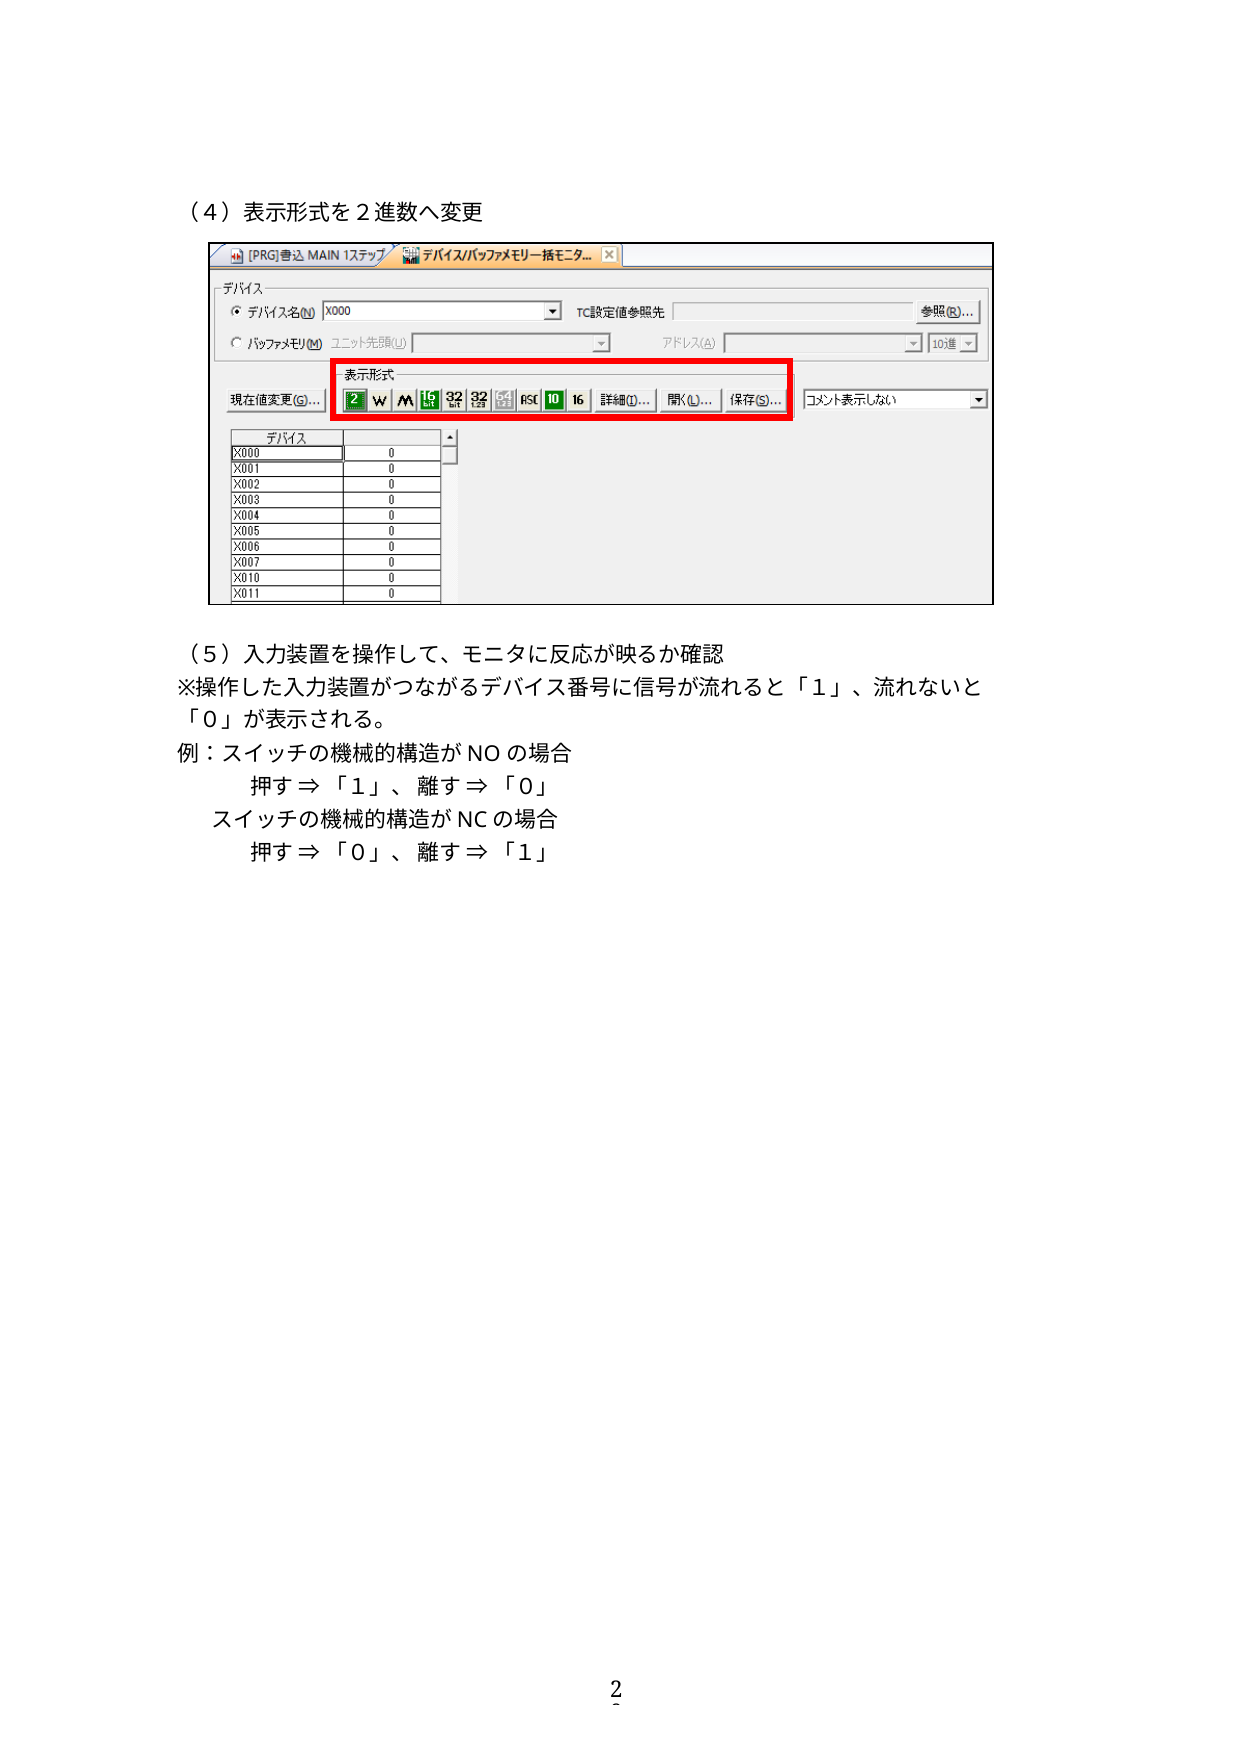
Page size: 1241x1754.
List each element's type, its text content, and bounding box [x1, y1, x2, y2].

text 例：スイッチの機械的構造が NO の場合 [177, 736, 1037, 768]
text スイッチの機械的構造が NC の場合 [211, 802, 919, 833]
text ※操作した入力装置がつながるデバイス番号に信号が流れると「１」、流れないと「０」が表示される。 [177, 669, 1037, 734]
text 押す ⇒ 「０」、 離す ⇒ 「１」 [250, 834, 1065, 866]
text 押す ⇒ 「１」、 離す ⇒ 「０」 [221, 769, 919, 800]
text （４）表示形式を２進数へ変更 [177, 195, 1065, 227]
picture [210, 244, 992, 604]
text （５）入力装置を操作して、モニタに反応が映るか確認 [177, 637, 1065, 668]
